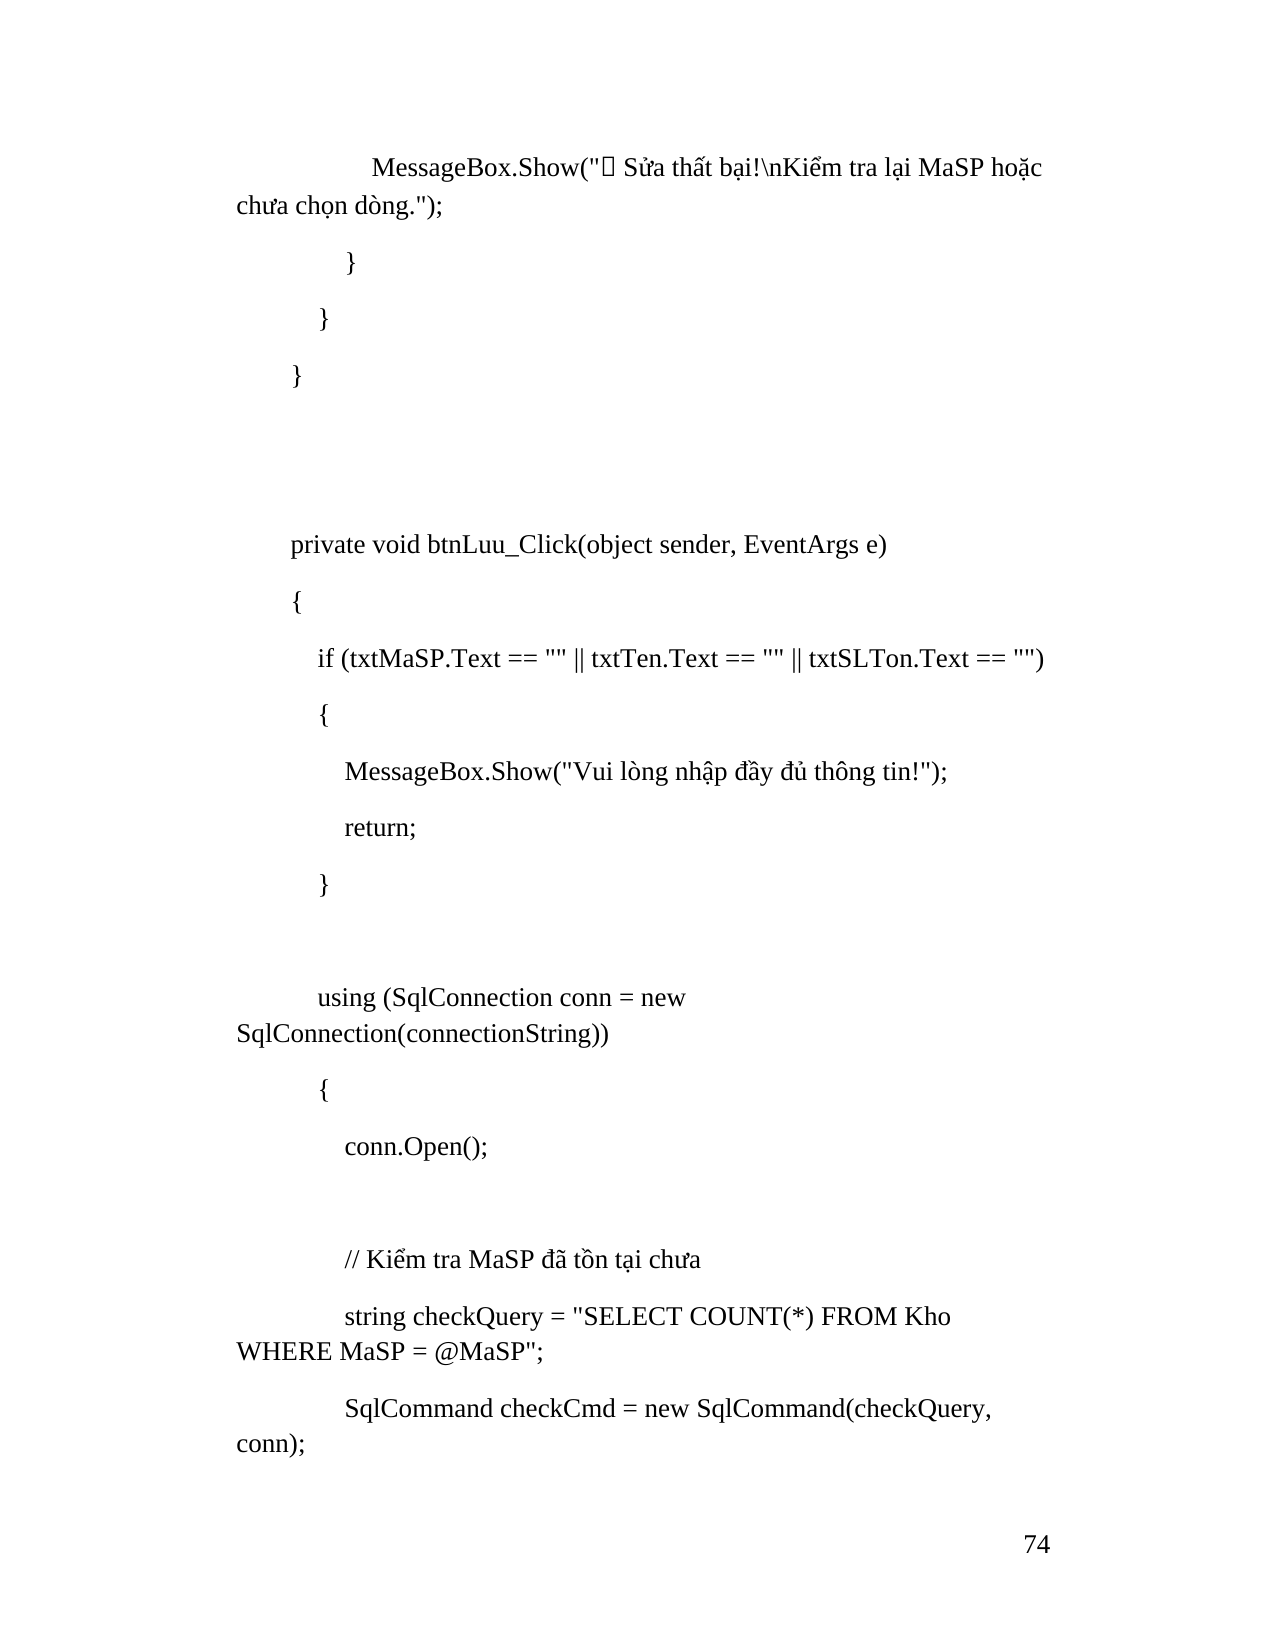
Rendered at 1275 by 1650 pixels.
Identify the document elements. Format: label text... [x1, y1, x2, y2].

text } [236, 359, 1050, 390]
text MessageBox.Show("Vui lòng nhập đầy đủ thông tin!"); [236, 755, 1050, 786]
text } [236, 868, 1050, 899]
text using (SqlConnection conn = new SqlConnection(connectionString)) [236, 981, 1050, 1048]
text private void btnLuu_Click(object sender, EventArgs e) [236, 528, 1050, 560]
text return; [236, 811, 1050, 842]
text // Kiểm tra MaSP đã tồn tại chưa [236, 1243, 1050, 1274]
text string checkQuery = "SELECT COUNT(*) FROM Kho WHERE MaSP = @MaSP"; [236, 1299, 1050, 1366]
text if (txtMaSP.Text == "" || txtTen.Text == "" || txtSLTon.Text == "") [236, 642, 1050, 673]
text { [236, 1073, 1050, 1104]
text } [236, 302, 1050, 333]
text MessageBox.Show("❌ Sửa thất bại!\nKiểm tra lại MaSP hoặc chưa chọn dòng."); [236, 148, 1050, 220]
text conn.Open(); [236, 1130, 1050, 1161]
text SqlCommand checkCmd = new SqlCommand(checkQuery, conn); [236, 1392, 1050, 1459]
text { [236, 585, 1050, 616]
text { [236, 698, 1050, 729]
text } [236, 246, 1050, 277]
